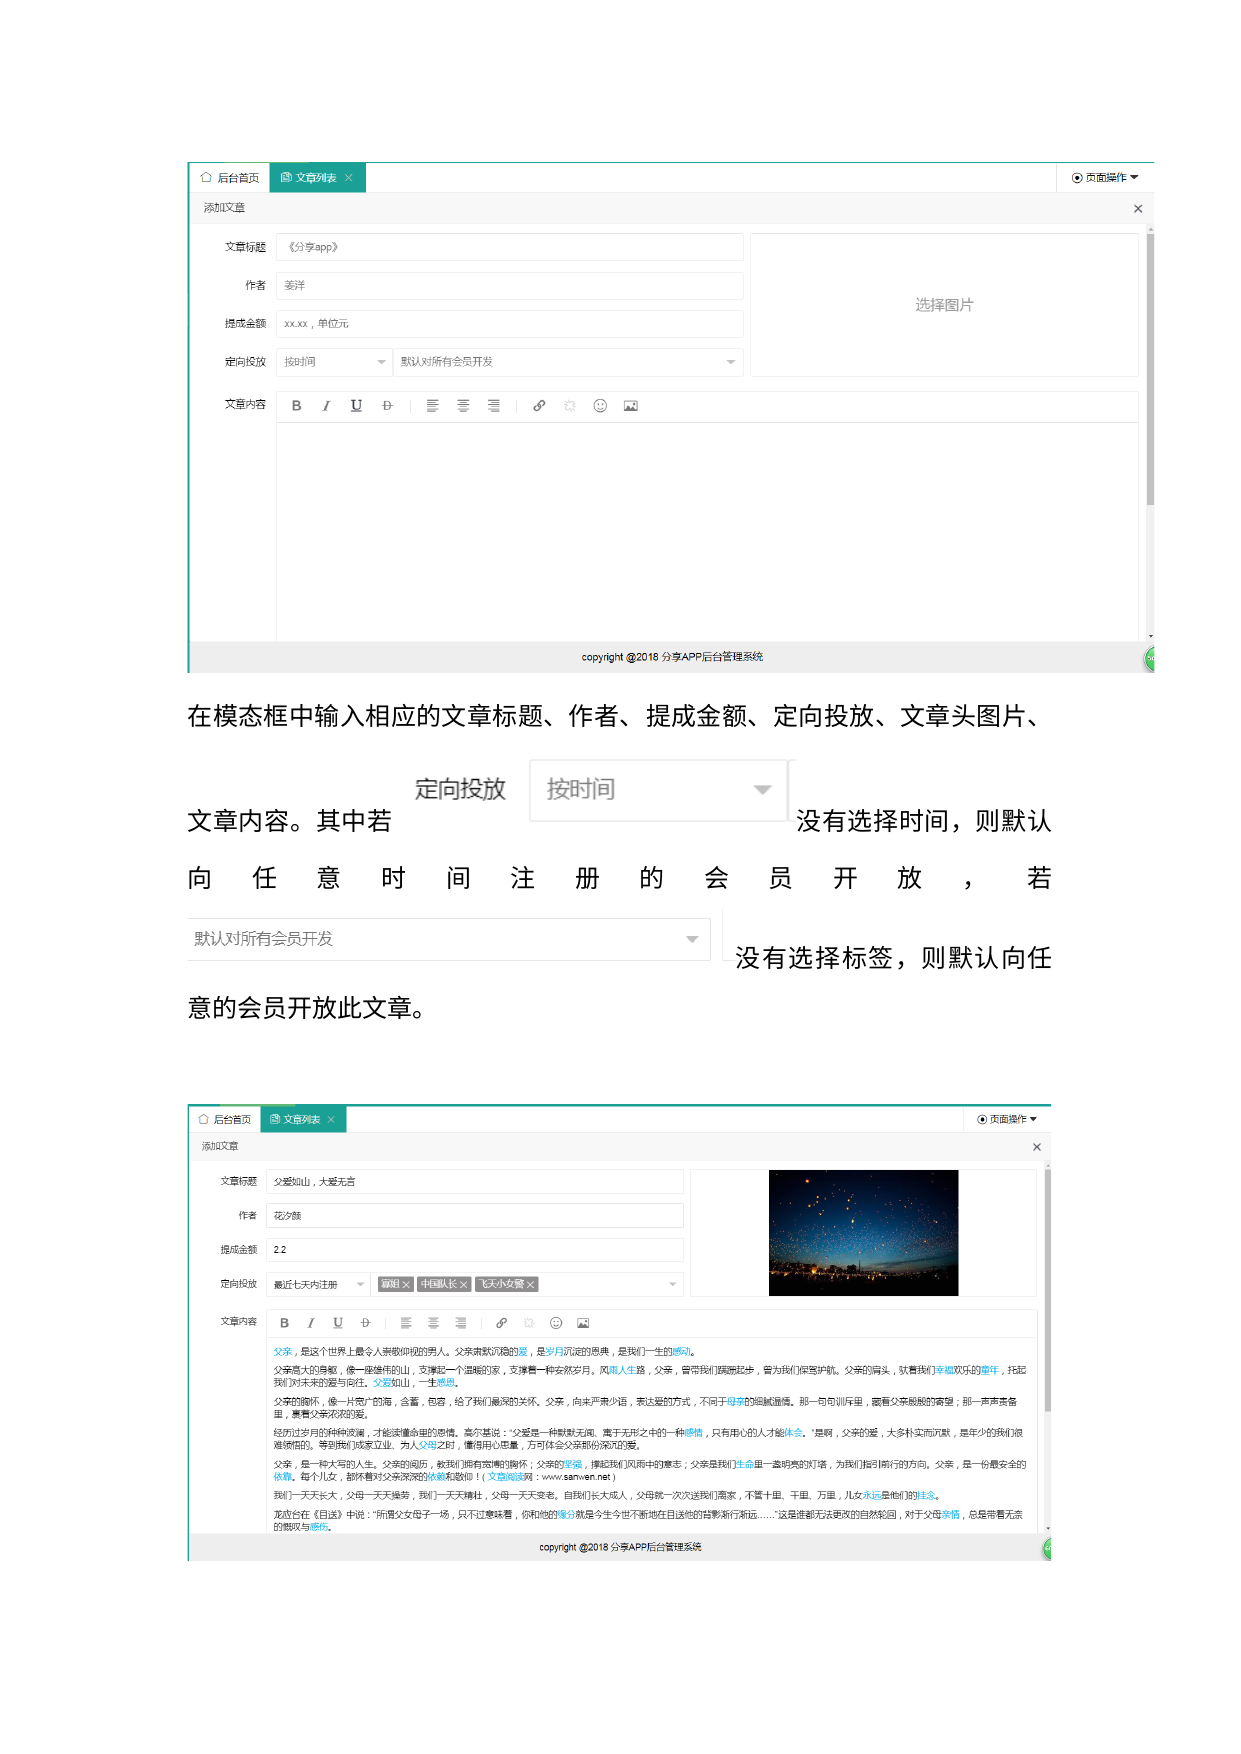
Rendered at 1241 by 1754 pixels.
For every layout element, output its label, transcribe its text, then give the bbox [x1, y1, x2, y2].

picture [393, 753, 797, 831]
picture [187, 909, 736, 968]
picture [187, 162, 1155, 673]
picture [187, 1104, 1052, 1561]
text 在模态框中输入相应的文章标题、作者、提成金额、定向投放、文章头图片、文章内容。其中若没有选择时间，则默认向任意时间注册的会员开放，若没有选择标签，则默认向任意的会员开放此文章。 [187, 682, 1053, 1039]
